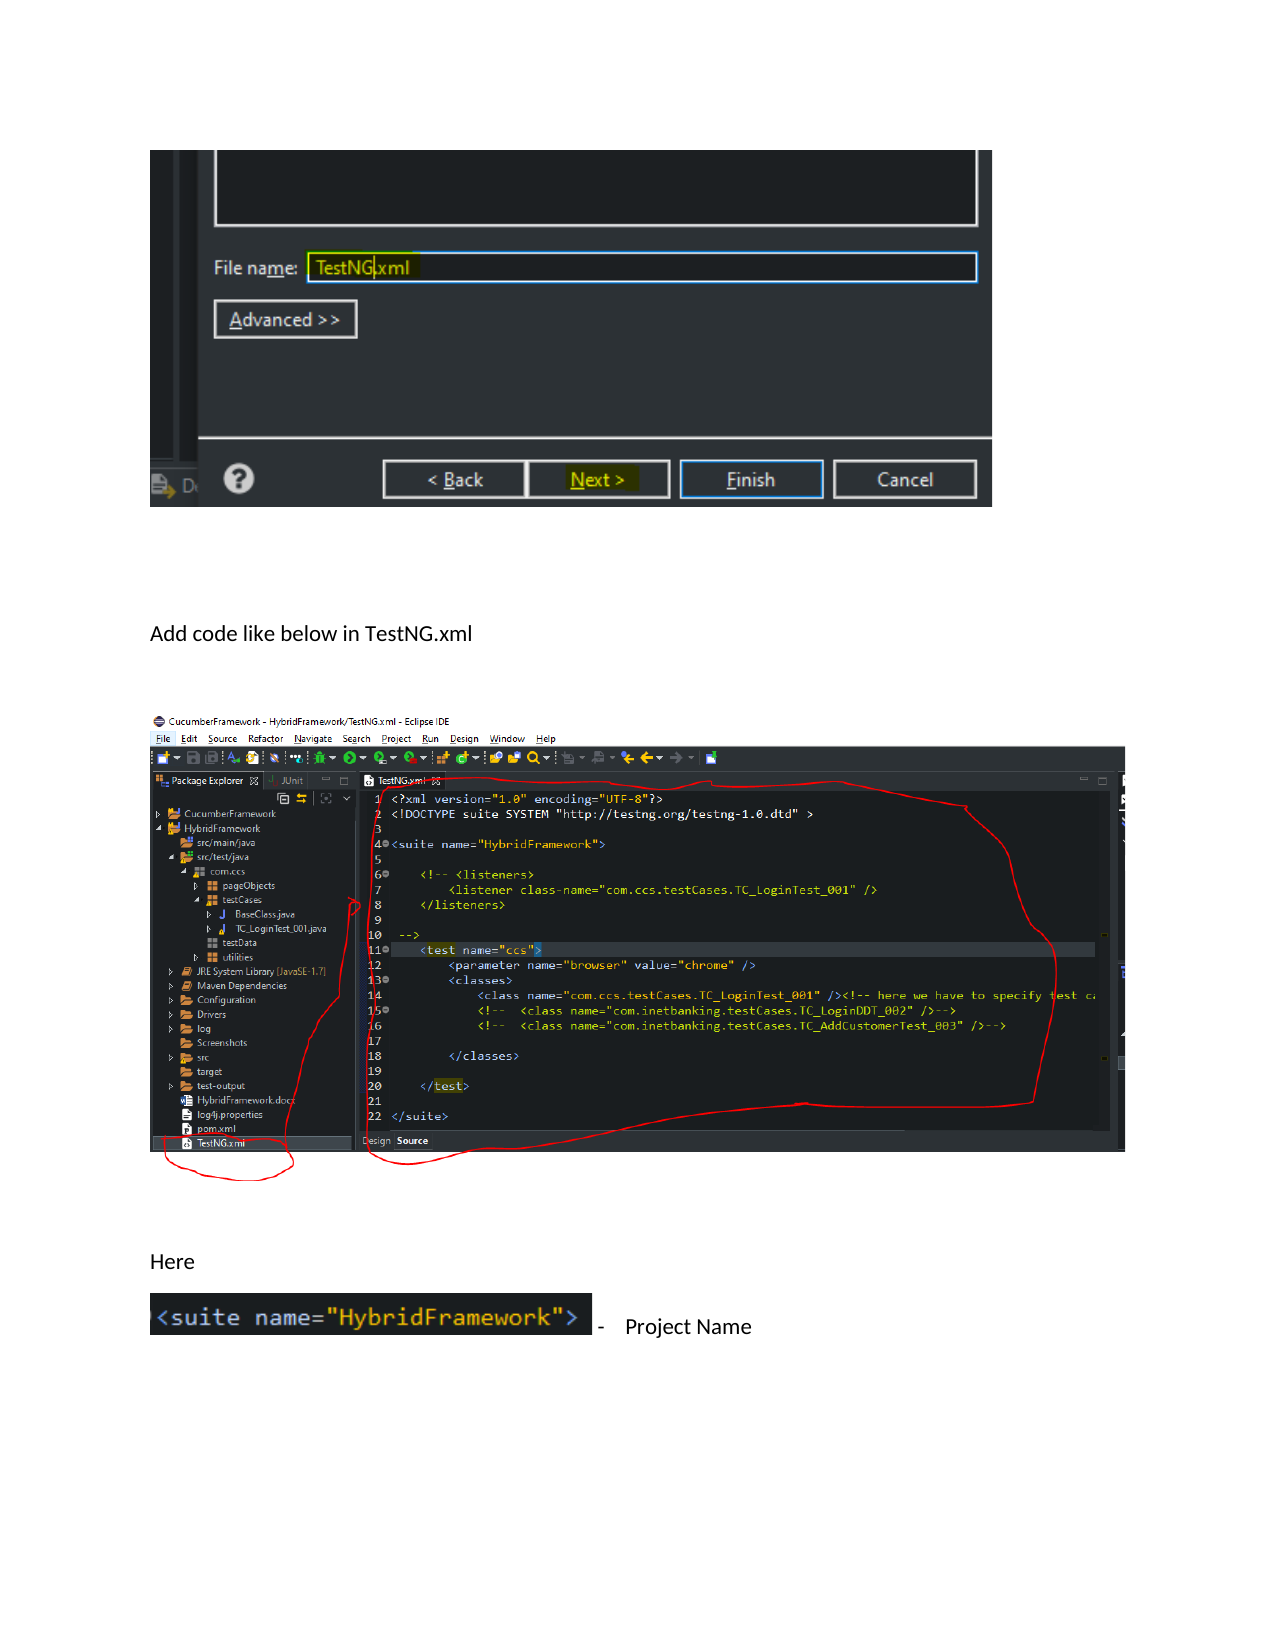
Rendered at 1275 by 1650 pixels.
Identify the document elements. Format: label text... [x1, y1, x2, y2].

picture [150, 1293, 593, 1335]
text Here [150, 1247, 1125, 1275]
picture [150, 712, 1125, 1181]
text Add code like below in TestNG.xml [150, 619, 1125, 647]
picture [150, 150, 993, 507]
